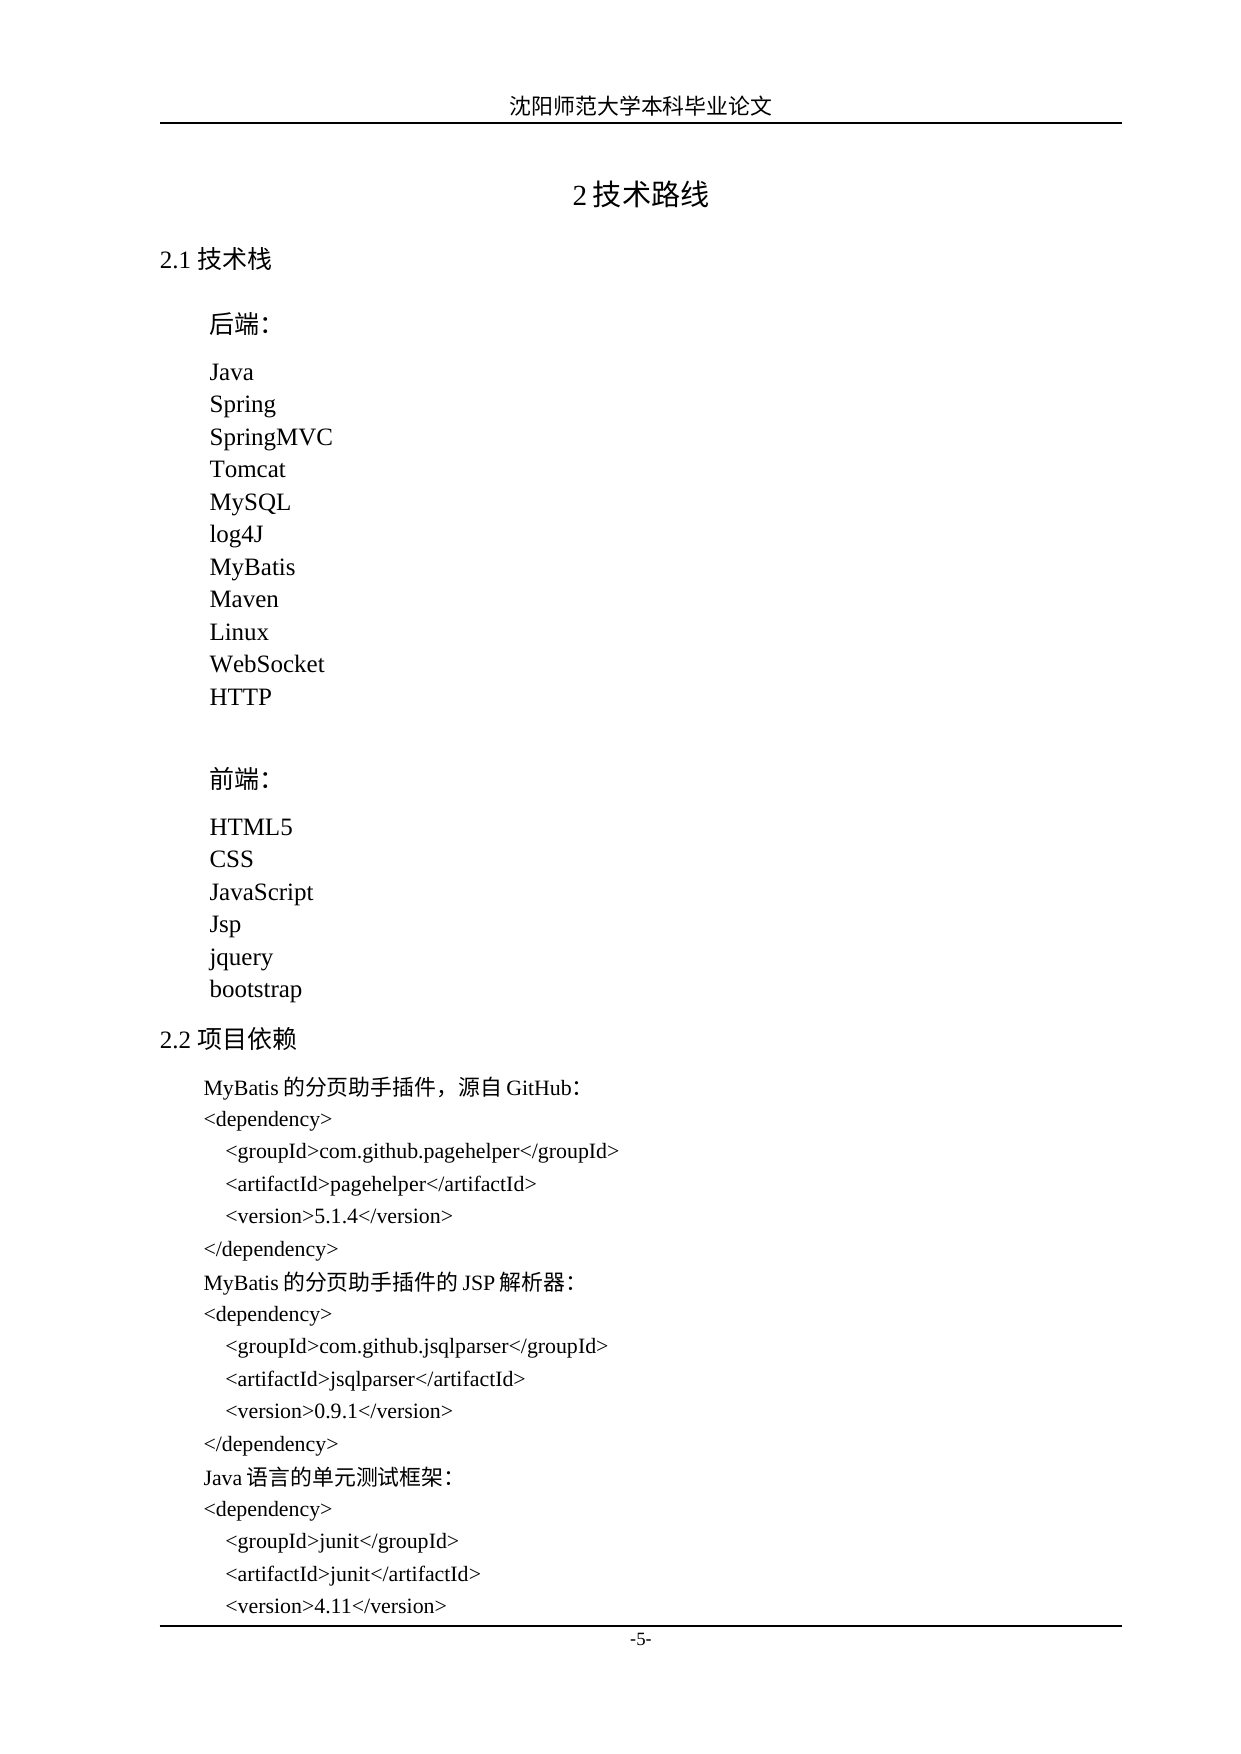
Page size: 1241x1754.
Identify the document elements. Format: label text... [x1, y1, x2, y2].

text MyBatis的分页助手插件，源自GitHub： [203, 1070, 1122, 1102]
text Linux [159, 615, 1122, 647]
text <artifactId>junit</artifactId> [159, 1557, 1122, 1590]
text <dependency> [159, 1102, 1122, 1135]
text <groupId>junit</groupId> [159, 1525, 1122, 1557]
text bootstrap [159, 972, 1122, 1005]
text Java [159, 355, 1122, 387]
text MyBatis [159, 550, 1122, 582]
text Tomcat [159, 452, 1122, 485]
subtitle 2技术路线 [159, 160, 1122, 225]
text <artifactId>pagehelper</artifactId> [159, 1167, 1122, 1200]
text SpringMVC [159, 420, 1122, 452]
text JavaScript [159, 875, 1122, 907]
text MyBatis的分页助手插件的JSP解析器： [159, 1265, 1122, 1297]
text Spring [159, 387, 1122, 420]
text <artifactId>jsqlparser</artifactId> [159, 1362, 1122, 1395]
text <version>0.9.1</version> [159, 1395, 1122, 1427]
text <version>5.1.4</version> [159, 1200, 1122, 1232]
text <dependency> [159, 1492, 1122, 1525]
text <groupId>com.github.pagehelper</groupId> [159, 1135, 1122, 1167]
text <groupId>com.github.jsqlparser</groupId> [159, 1330, 1122, 1362]
text 前端： [159, 745, 1122, 810]
text HTTP [159, 680, 1122, 712]
text HTML5 [159, 810, 1122, 842]
text CSS [159, 842, 1122, 875]
text log4J [159, 517, 1122, 550]
text <dependency> [159, 1297, 1122, 1330]
subtitle 2.2 项目依赖 [159, 1005, 1122, 1070]
text MySQL [159, 485, 1122, 517]
text 后端： [159, 290, 1122, 355]
text WebSocket [159, 647, 1122, 680]
text Java语言的单元测试框架： [159, 1460, 1122, 1492]
text </dependency> [159, 1232, 1122, 1265]
text Jsp [159, 907, 1122, 940]
text <version>4.11</version> [159, 1590, 1122, 1622]
text jquery [159, 940, 1122, 972]
text </dependency> [159, 1427, 1122, 1460]
subtitle 2.1 技术栈 [159, 225, 1122, 290]
text Maven [159, 582, 1122, 615]
